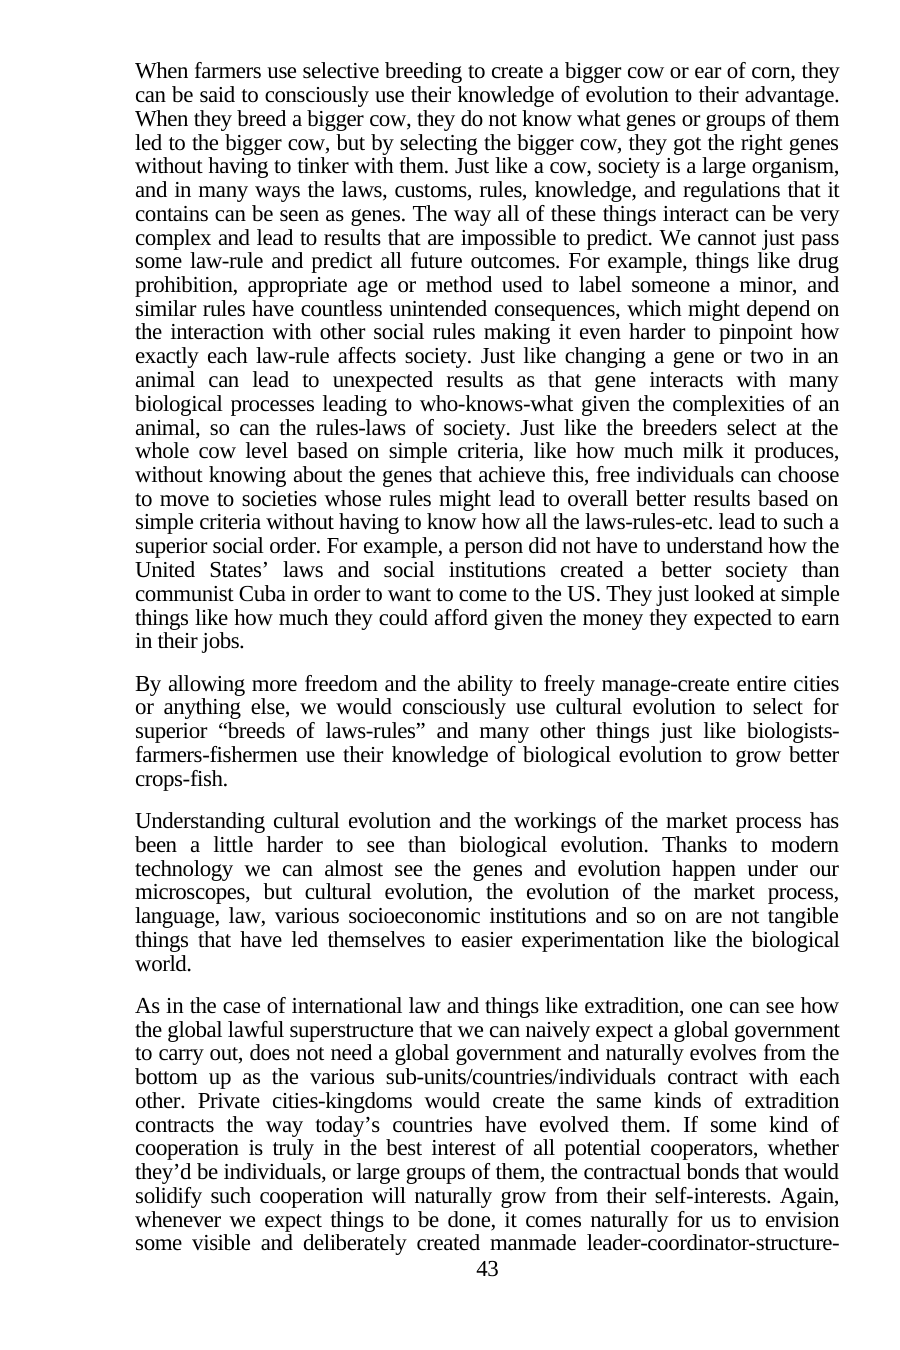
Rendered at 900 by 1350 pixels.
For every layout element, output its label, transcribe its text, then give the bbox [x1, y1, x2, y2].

text When farmers use selective breeding to create a bigger cow or ear of corn, they can be said to consciously use their knowledge of evolution to their advantage. When they breed a bigger cow, they do not know what genes or groups of them led to the bigger cow, but by selecting the bigger cow, they got the right genes without having to tinker with them. Just like a cow, society is a large organism, and in many ways the laws, customs, rules, knowledge, and regulations that it contains can be seen as genes. The way all of these things interact can be very complex and lead to results that are impossible to predict. We cannot just pass some law-rule and predict all future outcomes. For example, things like drug prohibition, appropriate age or method used to label someone a minor, and similar rules have countless unintended consequences, which might depend on the interaction with other social rules making it even harder to pinpoint how exactly each law-rule affects society. Just like changing a gene or two in an animal can lead to unexpected results as that gene interacts with many biological processes leading to who-knows-what given the complexities of an animal, so can the rules-laws of society. Just like the breeders select at the whole cow level based on simple criteria, like how much milk it produces, without knowing about the genes that achieve this, free individuals can choose to move to societies whose rules might lead to overall better results based on simple criteria without having to know how all the laws-rules-etc. lead to such a superior social order. For example, a person did not have to understand how the United States’ laws and social institutions created a better society than communist Cuba in order to want to come to the US. They just looked at simple things like how much they could afford given the money they expected to earn in their jobs. [135, 60, 840, 654]
text Understanding cultural evolution and the workings of the market process has been a little harder to see than biological evolution. Thanks to modern technology we can almost see the genes and evolution happen under our microscopes, but cultural evolution, the evolution of the market process, language, law, various socioeconomic institutions and so on are not tangible things that have led themselves to easier experimentation like the biological world. [135, 810, 840, 976]
text By allowing more freedom and the ability to freely manage-create entire cities or anything else, we would consciously use cultural evolution to select for superior “breeds of laws-rules” and many other things just like biologists-farmers-fishermen use their knowledge of biological evolution to grow better crops-fish. [135, 672, 840, 791]
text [135, 995, 840, 1256]
